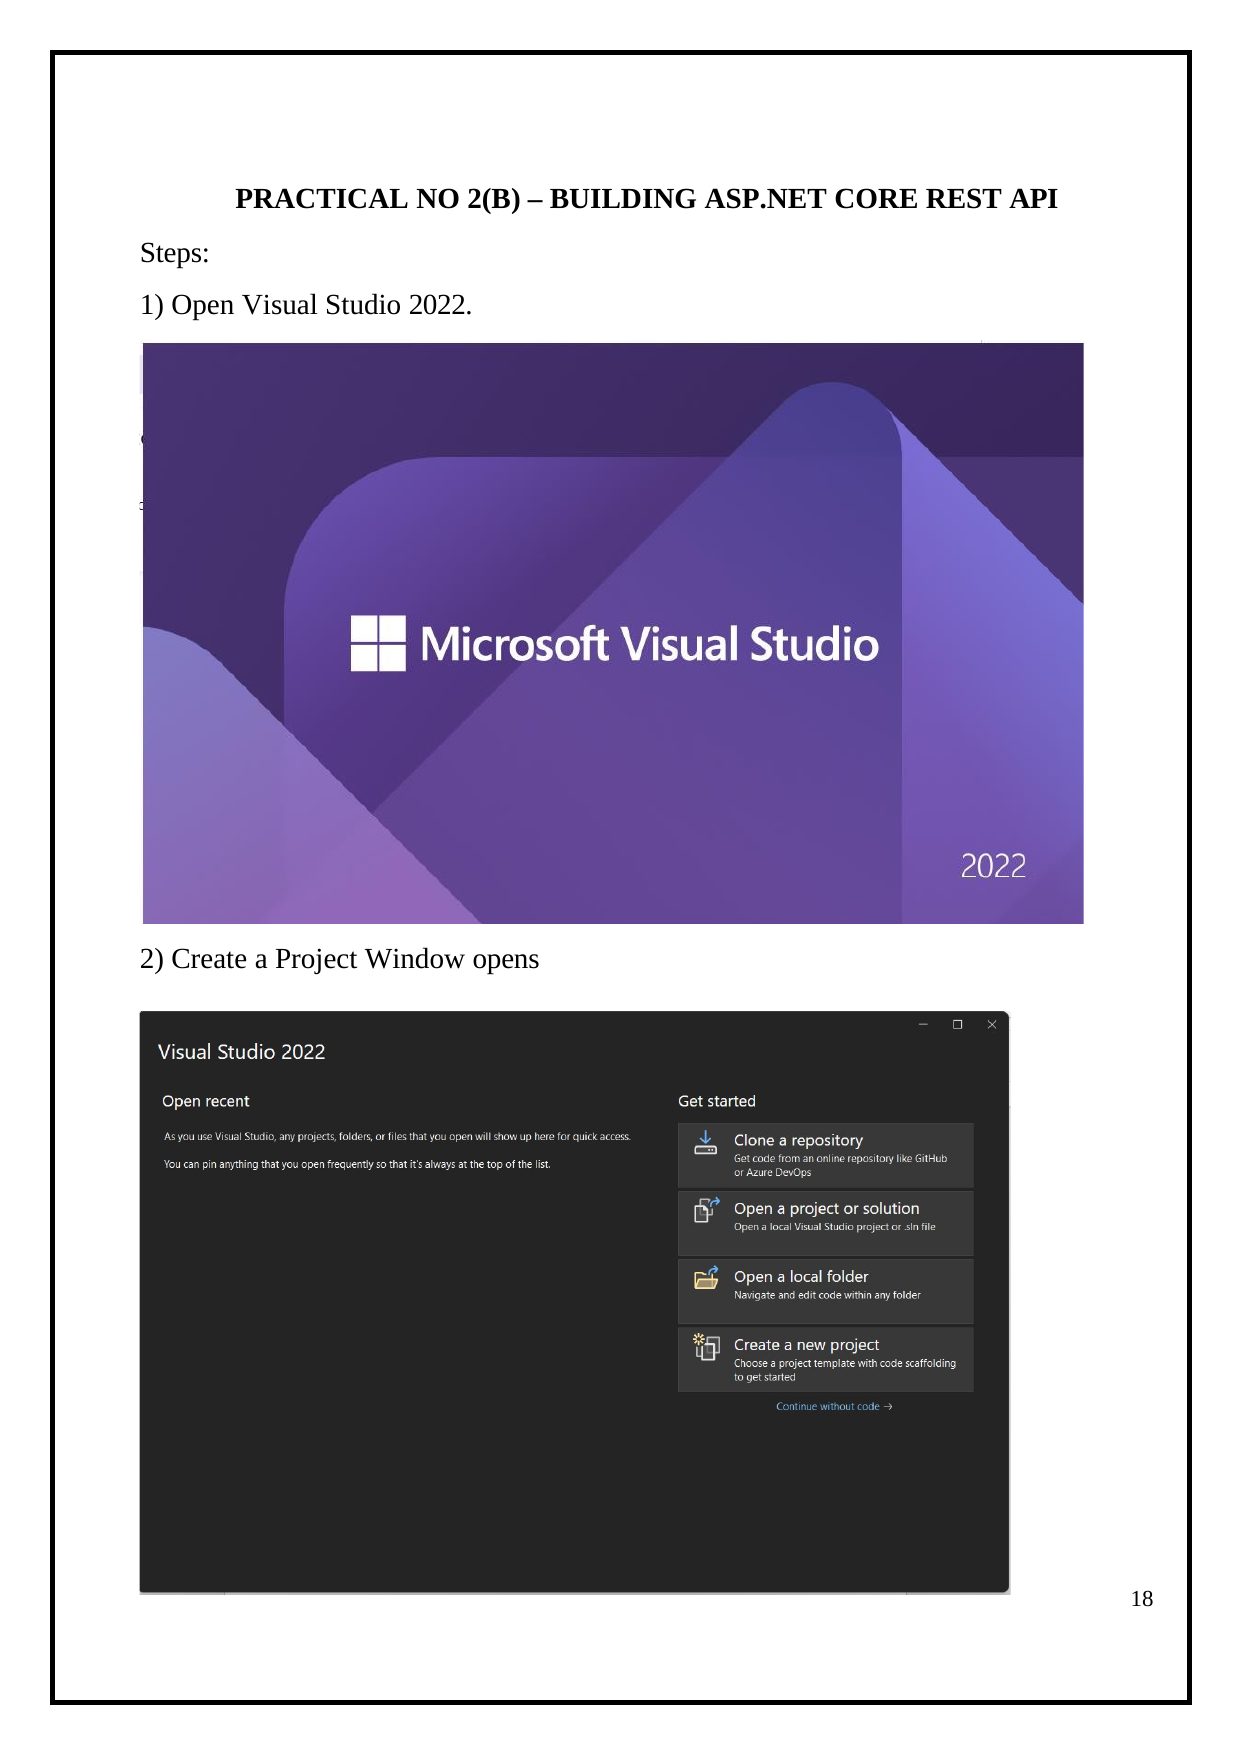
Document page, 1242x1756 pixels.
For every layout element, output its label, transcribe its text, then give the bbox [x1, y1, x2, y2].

picture [139, 1011, 1011, 1595]
text Steps: [139, 235, 1153, 268]
list Open Visual Studio 2022. [139, 287, 1153, 321]
text PRACTICAL NO 2(B) – BUILDING ASP.NET CORE REST API [235, 182, 1153, 215]
picture [139, 340, 1084, 355]
list Create a Project Window opens [139, 355, 1153, 975]
